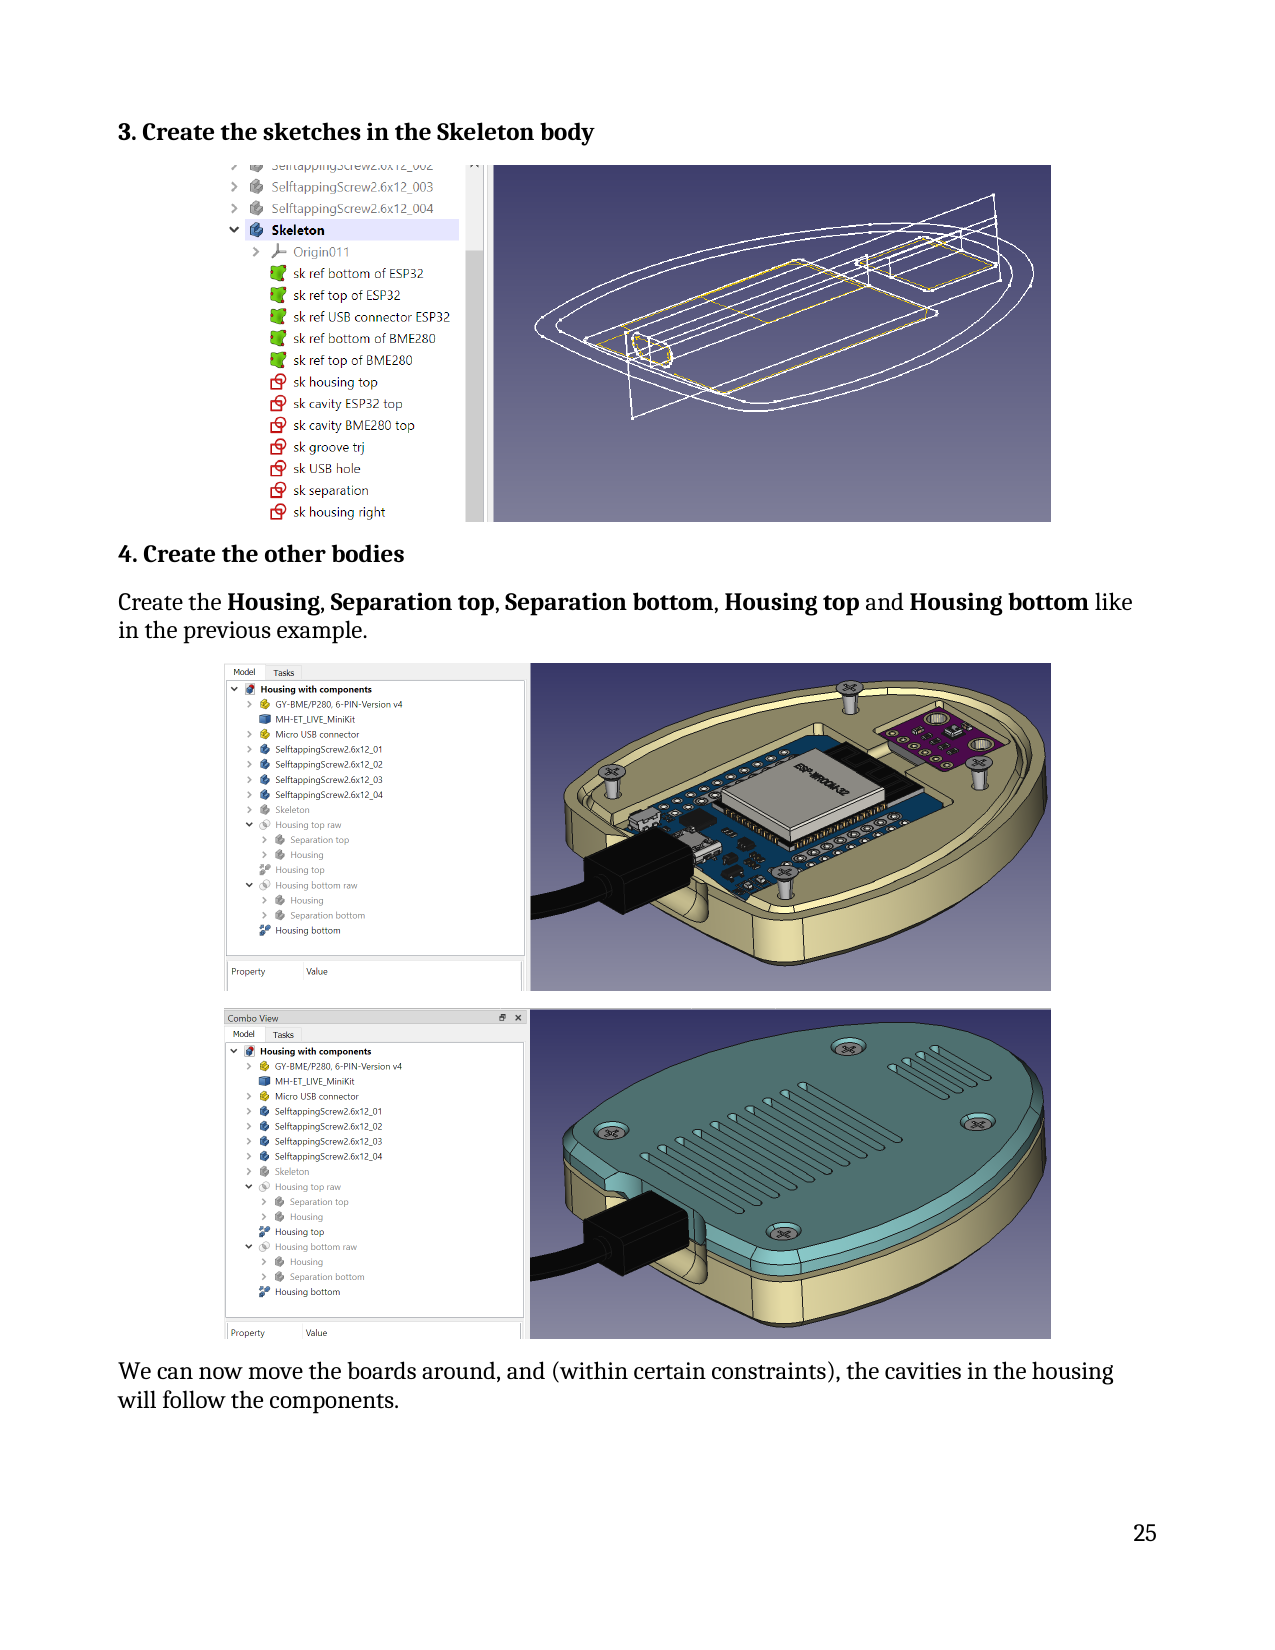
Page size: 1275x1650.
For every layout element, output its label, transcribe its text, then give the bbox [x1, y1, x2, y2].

picture [224, 1008, 1051, 1339]
text We can now move the boards around, and (within certain constraints), the cavities in the housing will follow the components. [118, 1357, 1157, 1415]
text 3. Create the sketches in the Skeleton body [118, 118, 1157, 147]
text 4. Create the other bodies [118, 540, 1157, 569]
picture [224, 663, 1051, 991]
text Create the Housing, Separation top, Separation bottom, Housing top and Housing bottom like in the previous example. [118, 587, 1157, 645]
picture [224, 165, 1051, 522]
